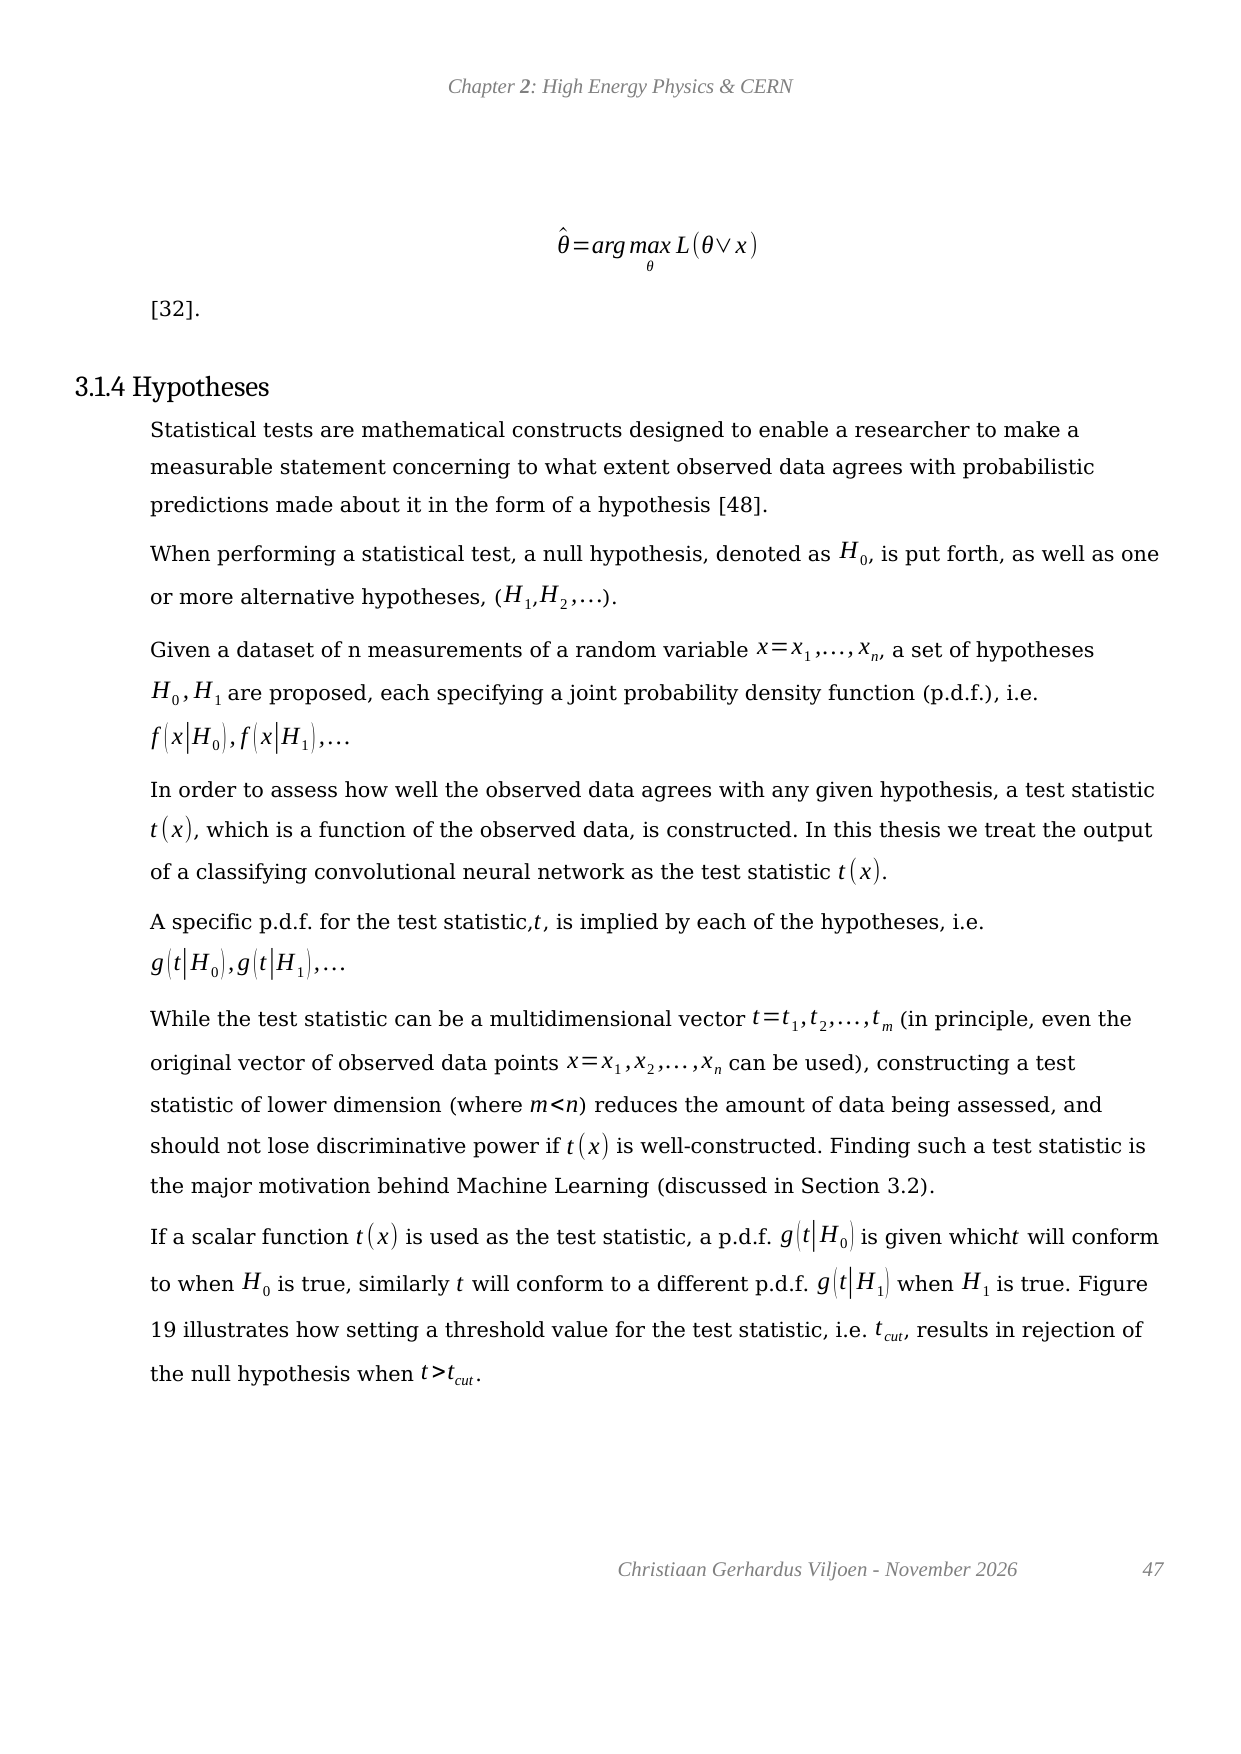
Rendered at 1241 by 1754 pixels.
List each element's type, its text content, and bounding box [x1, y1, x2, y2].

subtitle Hypotheses [75, 370, 1165, 404]
text Statistical tests are mathematical constructs designed to enable a researcher to make a measurable statement concerning to what extent observed data agrees with probabilistic predictions made about it in the form of a hypothesis . [150, 416, 1165, 516]
text Given a dataset of n measurements of a random variable , a set of hypotheses are proposed, each specifying a joint probability density function (p.d.f.), i.e. [150, 633, 1165, 756]
text . [150, 295, 1165, 320]
text A specific p.d.f. for the test statistic,, is implied by each of the hypotheses, i.e. [150, 907, 1165, 982]
text When performing a statistical test, a null hypothesis, denoted as , is put forth, as well as one or more alternative hypotheses, (,). [150, 537, 1165, 612]
text In order to assess how well the observed data agrees with any given hypothesis, a test statistic , which is a function of the observed data, is constructed. In this thesis we treat the output of a classifying convolutional neural network as the test statistic . [150, 776, 1165, 886]
text If a scalar function is used as the test statistic, a p.d.f. is given which will conform to when is true, similarly will conform to a different p.d.f. when is true. Figure 19 illustrates how setting a threshold value for the test statistic, i.e. , results in rejection of the null hypothesis when . [150, 1219, 1165, 1389]
text While the test statistic can be a multidimensional vector (in principle, even the original vector of observed data points can be used), constructing a test statistic of lower dimension (where ) reduces the amount of data being assessed, and should not lose discriminative power if is well-constructed. Finding such a test statistic is the major motivation behind Machine Learning (discussed in Section 3.2). [150, 1003, 1165, 1198]
